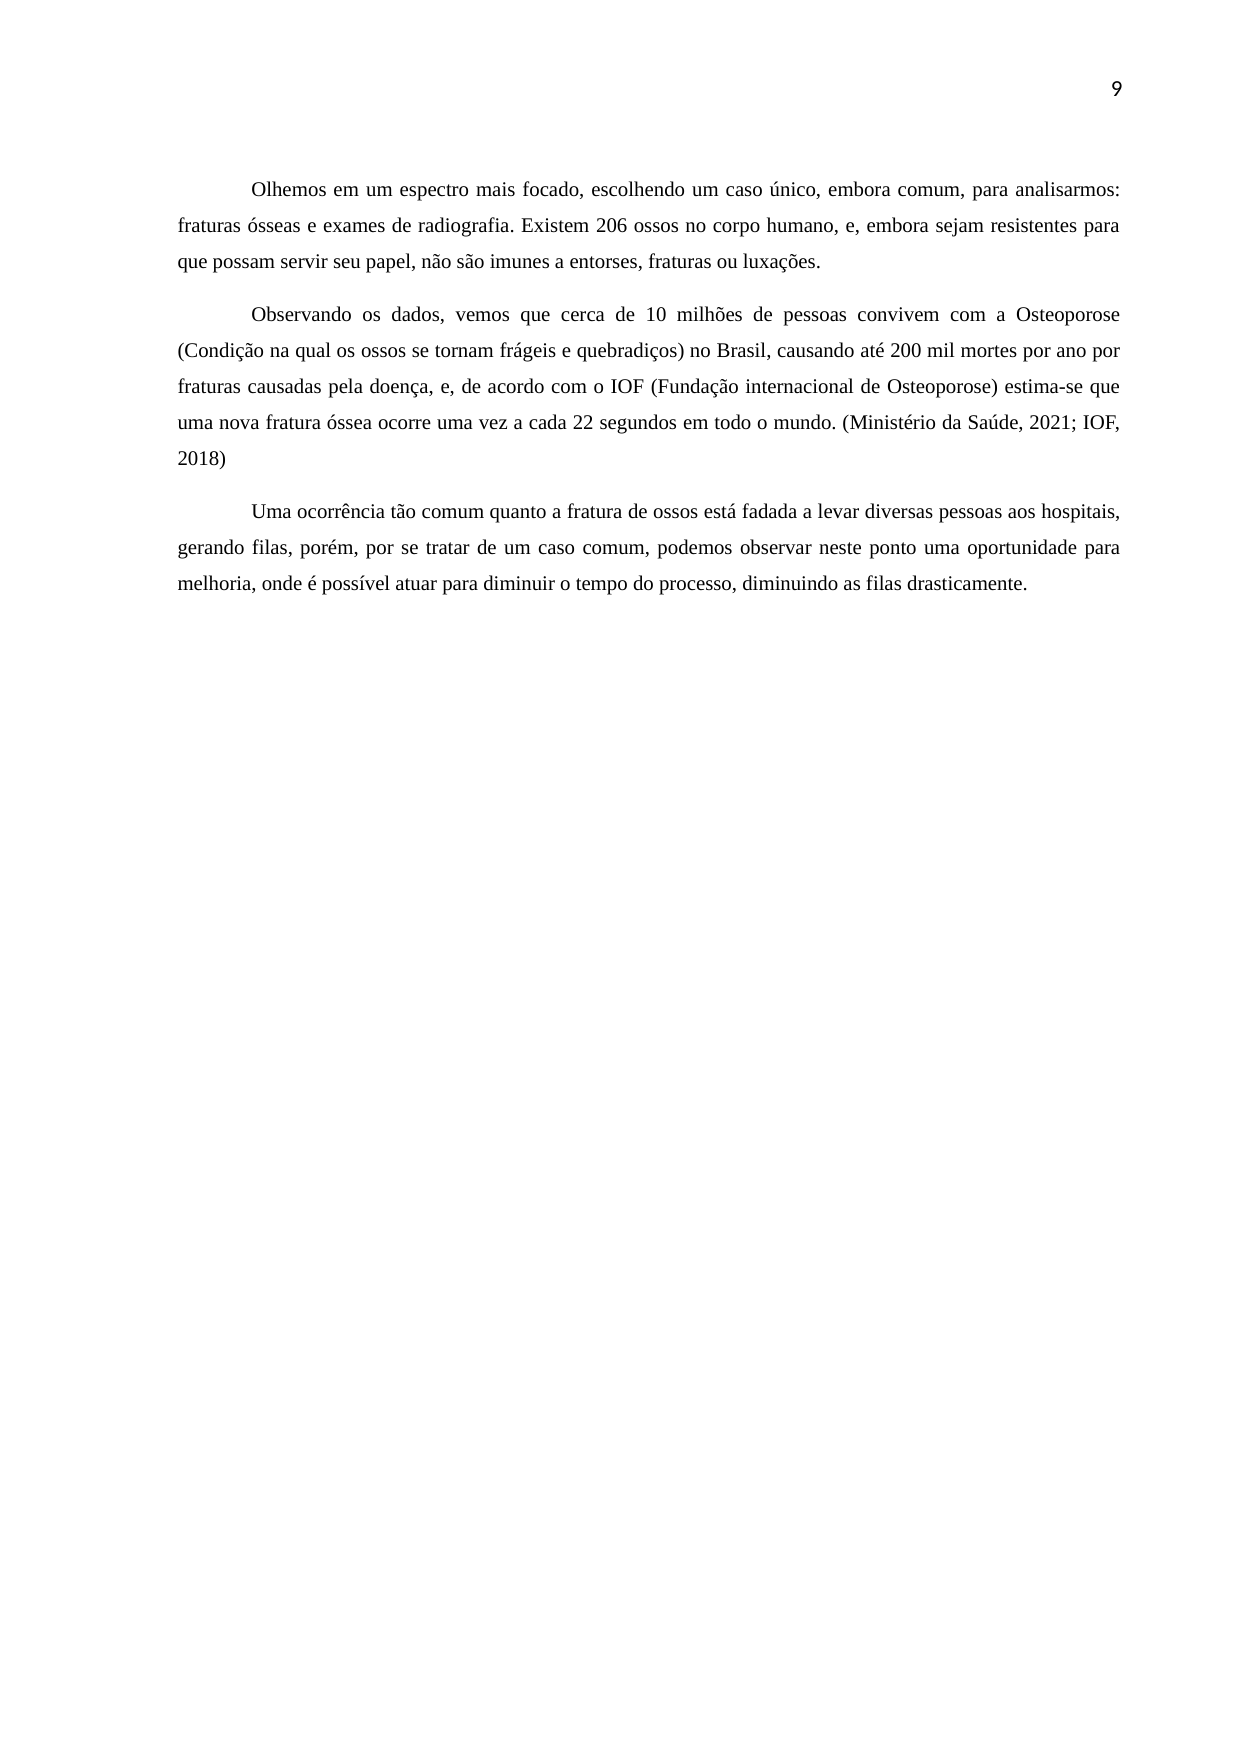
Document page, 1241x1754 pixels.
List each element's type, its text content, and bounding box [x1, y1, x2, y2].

text Observando os dados, vemos que cerca de 10 milhões de pessoas convivem com a Osteoporose (Condição na qual os ossos se tornam frágeis e quebradiços) no Brasil, causando até 200 mil mortes por ano por fraturas causadas pela doença, e, de acordo com o IOF (Fundação internacional de Osteoporose) estima-se que uma nova fratura óssea ocorre uma vez a cada 22 segundos em todo o mundo. (Ministério da Saúde, 2021; IOF, 2018) [177, 302, 1122, 470]
text Uma ocorrência tão comum quanto a fratura de ossos está fadada a levar diversas pessoas aos hospitais, gerando filas, porém, por se tratar de um caso comum, podemos observar neste ponto uma oportunidade para melhoria, onde é possível atuar para diminuir o tempo do processo, diminuindo as filas drasticamente. [177, 499, 1122, 595]
text Olhemos em um espectro mais focado, escolhendo um caso único, embora comum, para analisarmos: fraturas ósseas e exames de radiografia. Existem 206 ossos no corpo humano, e, embora sejam resistentes para que possam servir seu papel, não são imunes a entorses, fraturas ou luxações. [177, 177, 1122, 273]
